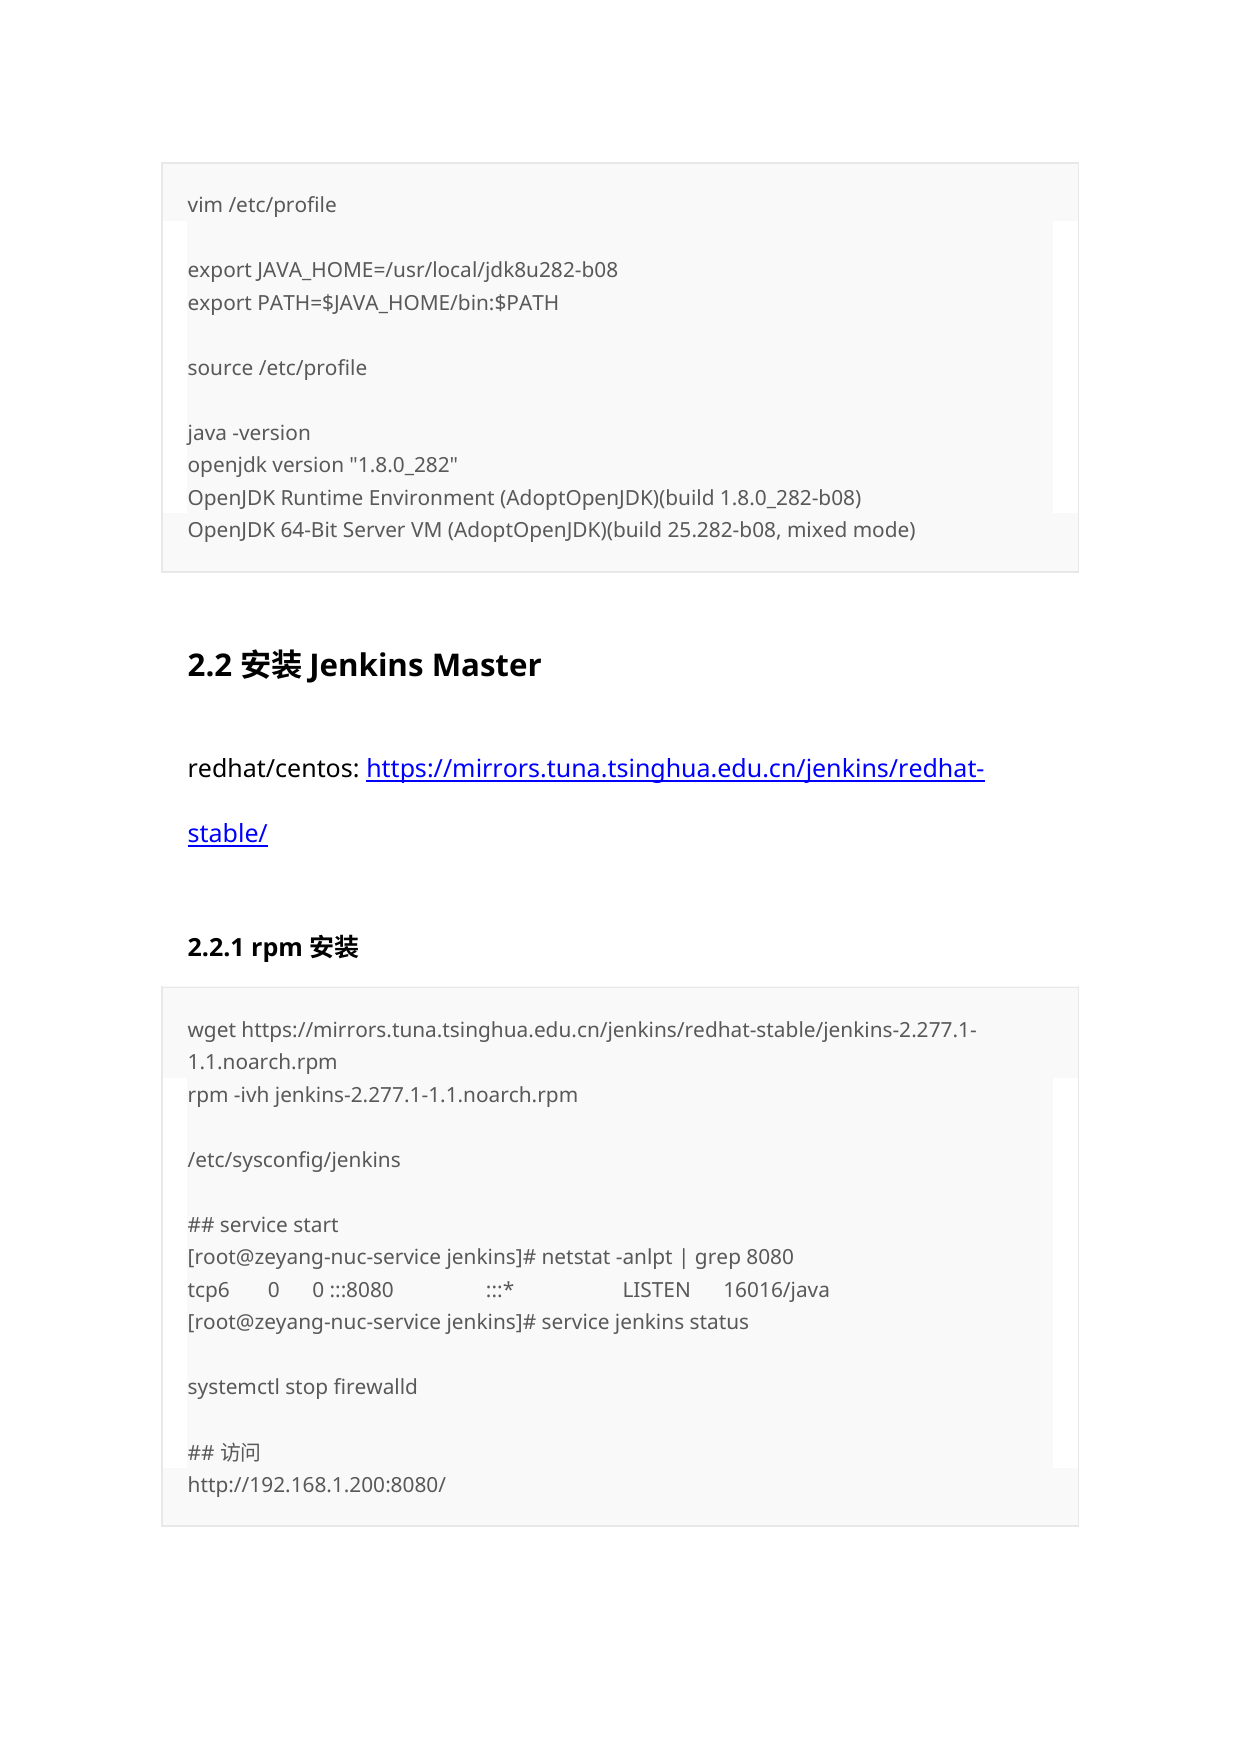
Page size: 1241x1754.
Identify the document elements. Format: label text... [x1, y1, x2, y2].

text ## service start [187, 1208, 1053, 1240]
text redhat/centos: https://mirrors.tuna.tsinghua.edu.cn/jenkins/redhat-stable/ [187, 735, 1053, 865]
text OpenJDK 64-Bit Server VM (AdoptOpenJDK)(build 25.282-b08, mixed mode) [163, 487, 1078, 571]
text 2.2 安装Jenkins Master [187, 630, 1053, 695]
text wget https://mirrors.tuna.tsinghua.edu.cn/jenkins/redhat-stable/jenkins-2.277.1-1.1.noarch.rpm [163, 988, 1078, 1078]
text rpm -ivh jenkins-2.277.1-1.1.noarch.rpm [187, 1078, 1053, 1110]
text source /etc/profile [187, 351, 1053, 383]
text 2.2.1 rpm 安装 [187, 913, 1053, 978]
text /etc/sysconfig/jenkins [187, 1143, 1053, 1175]
text openjdk version "1.8.0_282" [187, 448, 1053, 481]
text http://192.168.1.200:8080/ [163, 1441, 1078, 1525]
text java -version [187, 416, 1053, 448]
text export PATH=$JAVA_HOME/bin:$PATH [187, 286, 1053, 318]
text systemctl stop firewalld [187, 1370, 1053, 1403]
text [root@zeyang-nuc-service jenkins]# netstat -anlpt | grep 8080 [187, 1240, 1053, 1273]
text vim /etc/profile [163, 164, 1078, 221]
text export JAVA_HOME=/usr/local/jdk8u282-b08 [187, 253, 1053, 286]
text [root@zeyang-nuc-service jenkins]# service jenkins status [187, 1305, 1053, 1338]
text tcp6 0 0 :::8080 :::* LISTEN 16016/java [187, 1273, 1053, 1305]
